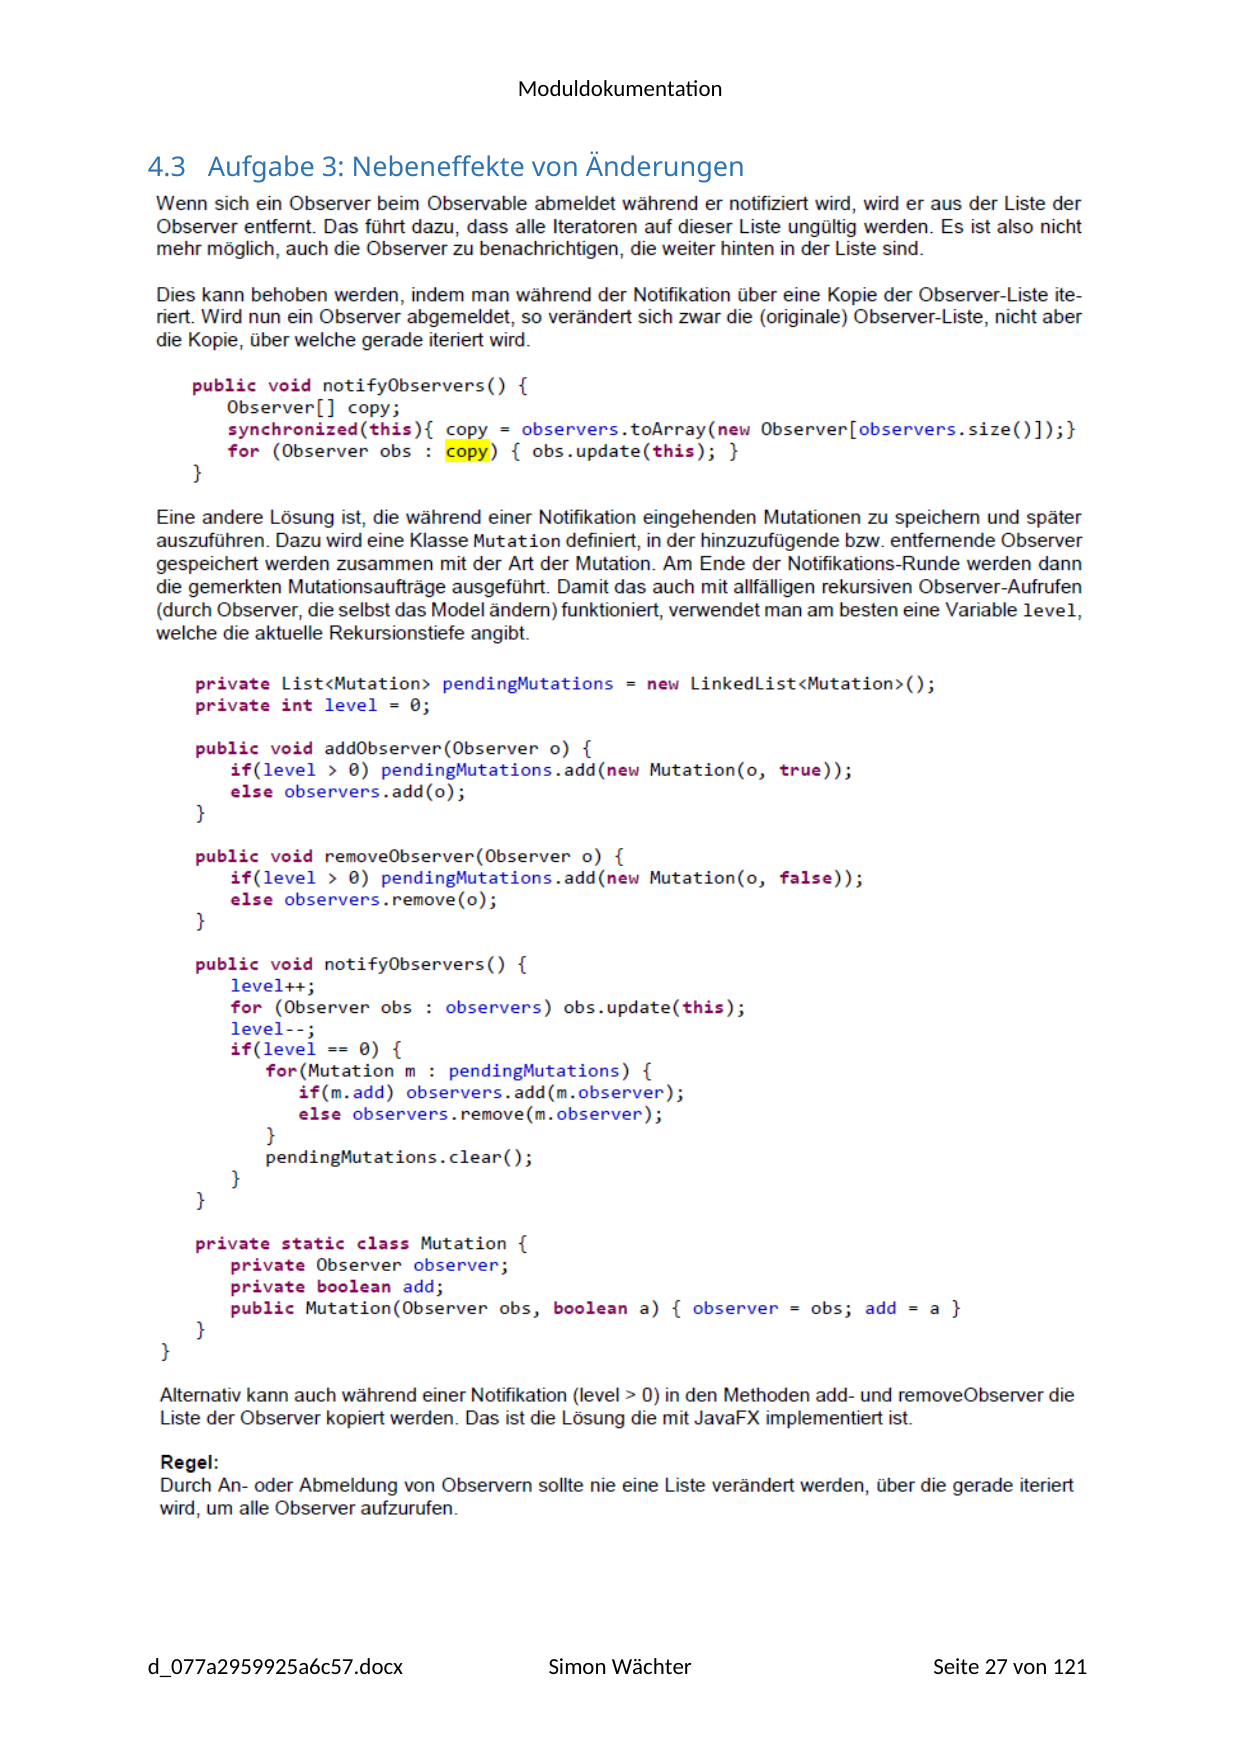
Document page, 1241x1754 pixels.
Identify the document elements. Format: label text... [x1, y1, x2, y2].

subtitle Aufgabe 3: Nebeneffekte von Änderungen [148, 148, 1093, 184]
picture [147, 187, 1093, 650]
picture [147, 668, 1093, 1535]
